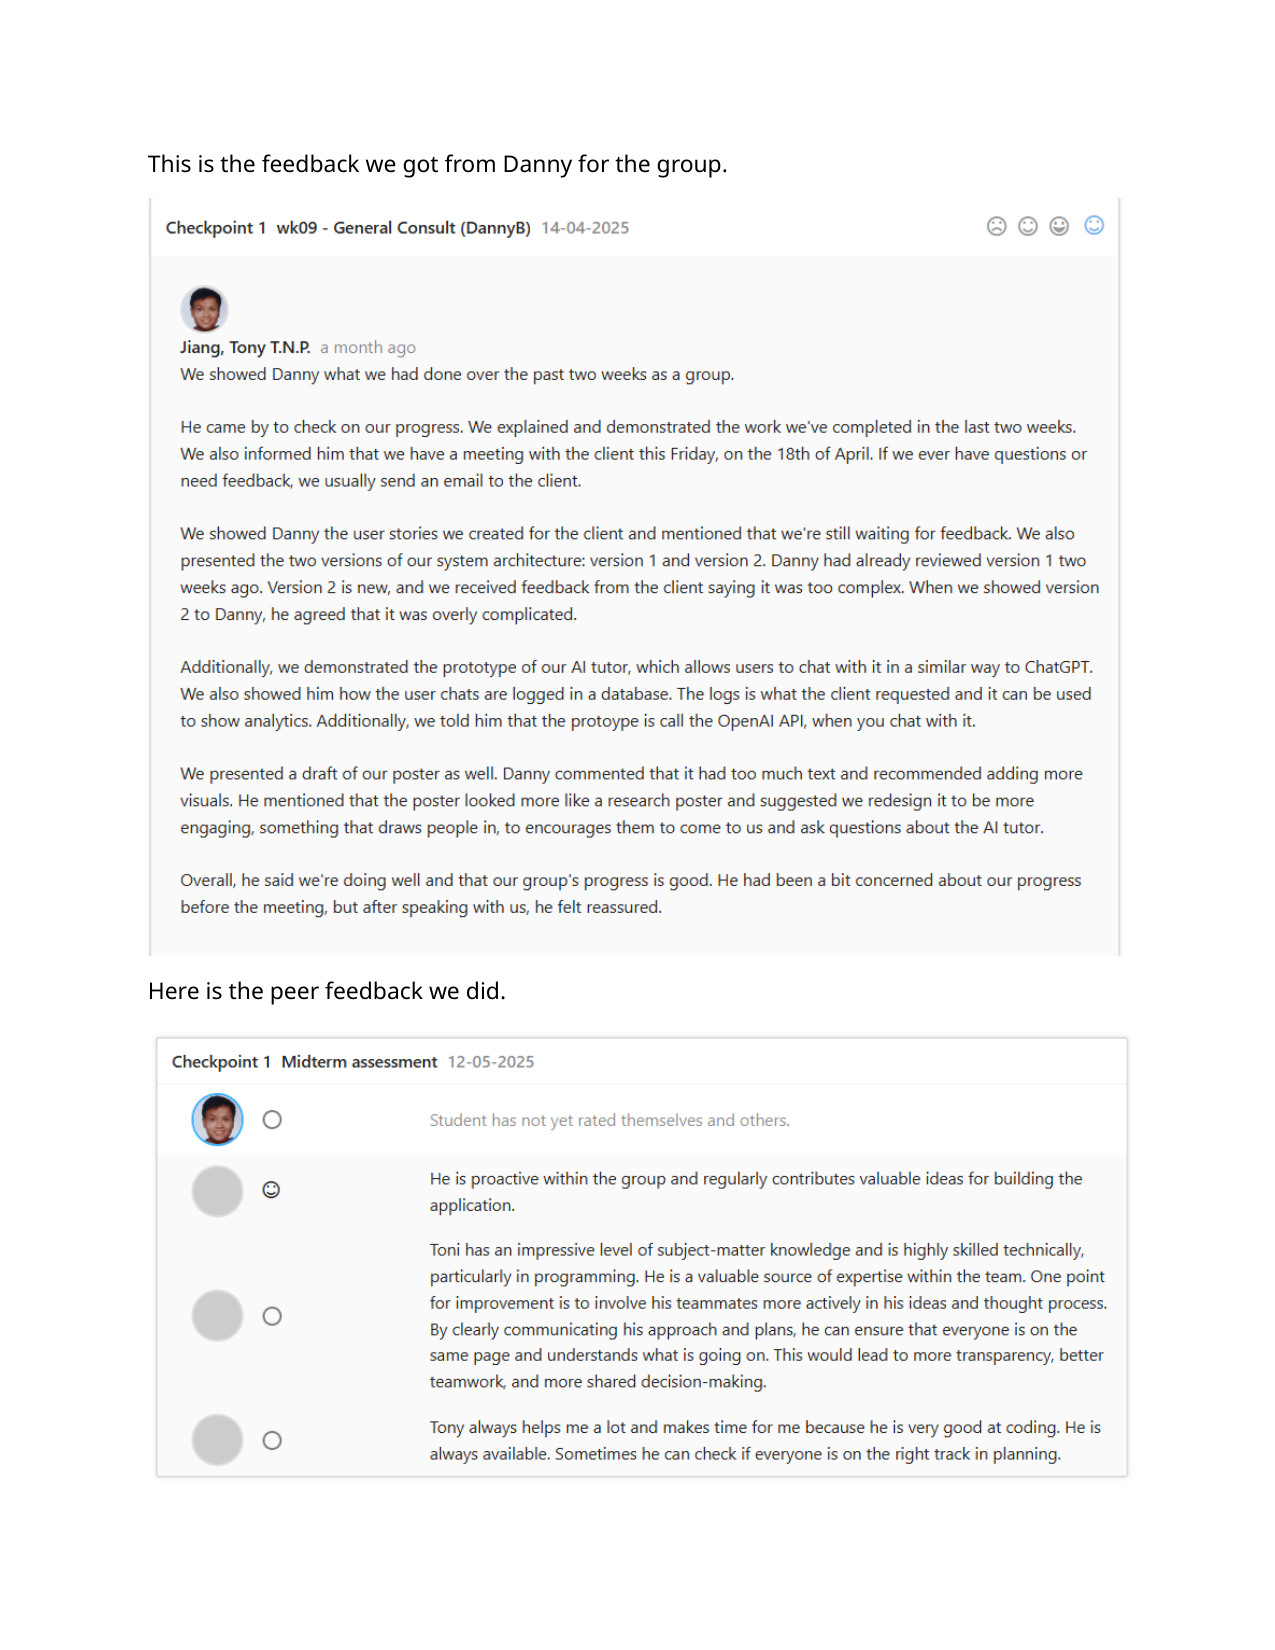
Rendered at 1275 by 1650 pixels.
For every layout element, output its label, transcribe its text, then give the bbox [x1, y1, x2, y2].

text This is the feedback we got from Danny for the group. [148, 148, 1127, 179]
text Here is the peer feedback we did. [148, 974, 1127, 1006]
picture [147, 1025, 1137, 1500]
picture [147, 198, 1128, 956]
